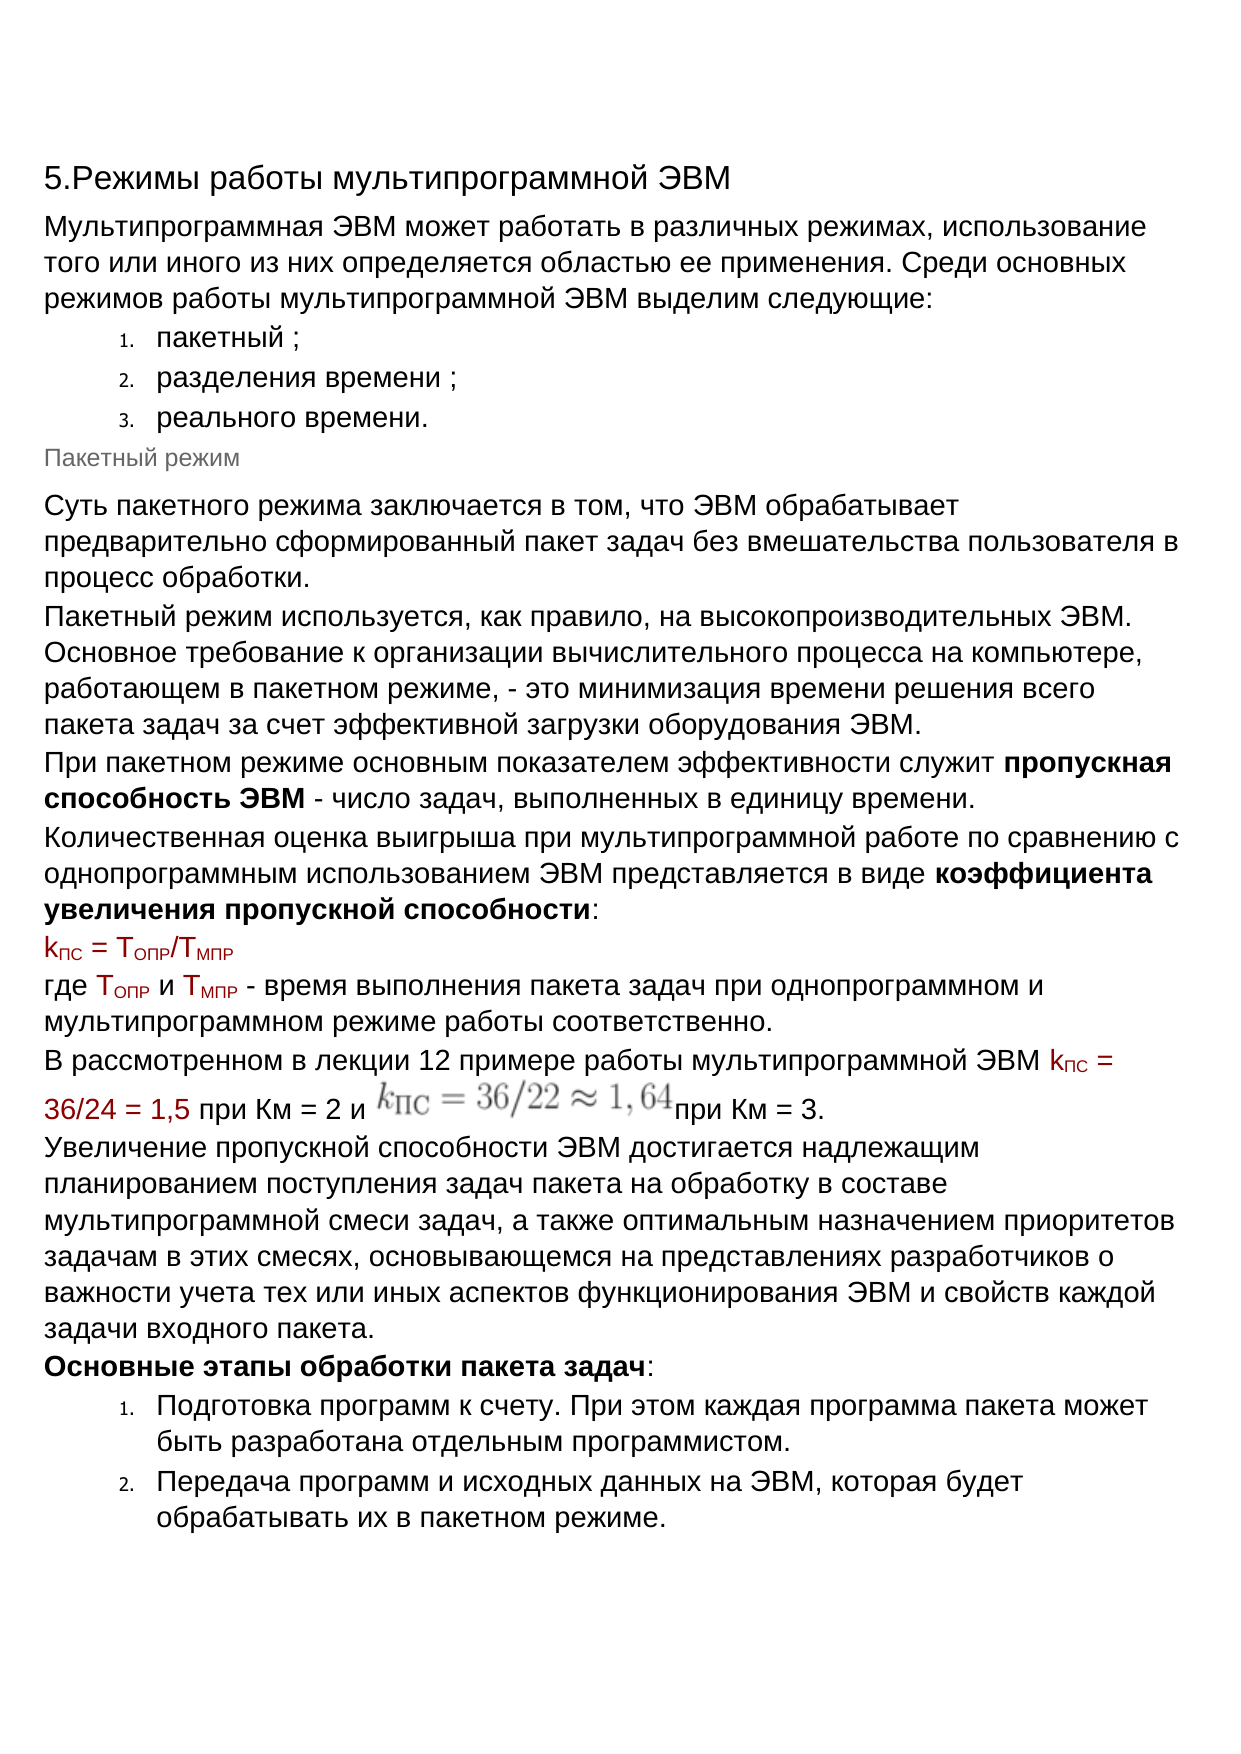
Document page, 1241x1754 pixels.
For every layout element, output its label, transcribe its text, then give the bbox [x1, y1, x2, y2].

text Суть пакетного режима заключается в том, что ЭВМ обрабатывает предварительно сформированный пакет задач без вмешательства пользователя в процесс обработки. [44, 488, 1181, 594]
picture [374, 1078, 674, 1120]
text kПС = TОПР/TМПР [44, 930, 1181, 964]
list Передача программ и исходных данных на ЭВМ, которая будет обрабатывать их в пакетном режиме. [119, 1464, 1181, 1538]
text В рассмотренном в лекции 12 примере работы мультипрограммной ЭВМ kПС = 36/24 = 1,5 при Км = 2 и при Км = 3. [44, 1043, 1181, 1126]
text Основные этапы обработки пакета задач: [44, 1349, 1181, 1383]
subtitle 5.Режимы работы мультипрограммной ЭВМ [44, 158, 1181, 197]
list Подготовка программ к счету. При этом каждая программа пакета может быть разработана отдельным программистом. [119, 1387, 1181, 1461]
subtitle Пакетный режим [44, 443, 1181, 472]
list реального времени. [119, 400, 1181, 438]
text Пакетный режим используется, как правило, на высокопроизводительных ЭВМ. Основное требование к организации вычислительного процесса на компьютере, работающем в пакетном режиме, - это минимизация времени решения всего пакета задач за счет эффективной загрузки оборудования ЭВМ. [44, 598, 1181, 741]
text Количественная оценка выигрыша при мультипрограммной работе по сравнению с однопрограммным использованием ЭВМ представляется в виде коэффициента увеличения пропускной способности: [44, 819, 1181, 925]
list разделения времени ; [119, 360, 1181, 398]
list пакетный ; [119, 320, 1181, 357]
text При пакетном режиме основным показателем эффективности служит пропускная способность ЭВМ - число задач, выполненных в единицу времени. [44, 745, 1181, 815]
text где ТОПР и ТМПР - время выполнения пакета задач при однопрограммном и мультипрограммном режиме работы соответственно. [44, 968, 1181, 1038]
text Увеличение пропускной способности ЭВМ достигается надлежащим планированием поступления задач пакета на обработку в составе мультипрограммной смеси задач, а также оптимальным назначением приоритетов задачам в этих смесях, основывающемся на представлениях разработчиков о важности учета тех или иных аспектов функционирования ЭВМ и свойств каждой задачи входного пакета. [44, 1130, 1181, 1344]
text Мультипрограммная ЭВМ может работать в различных режимах, использование того или иного из них определяется областью ее применения. Среди основных режимов работы мультипрограммной ЭВМ выделим следующие: [44, 209, 1181, 315]
